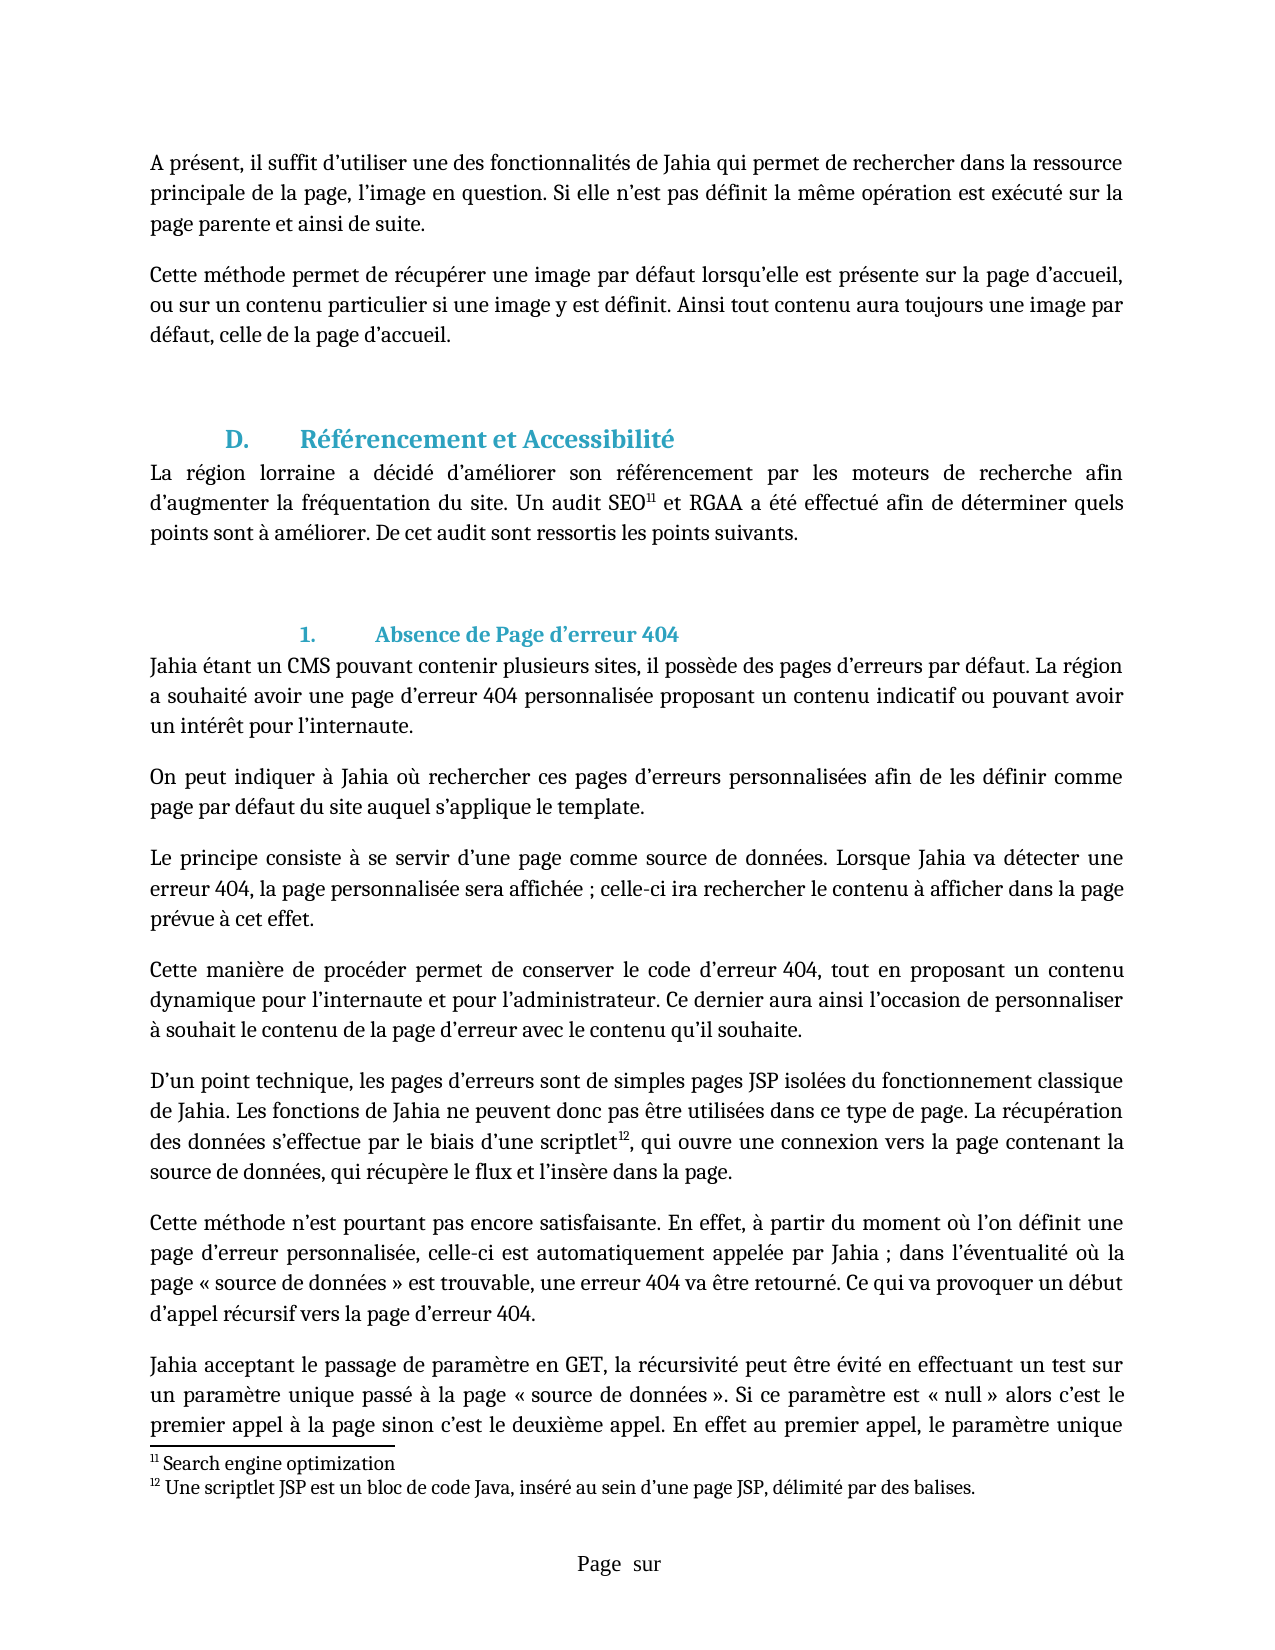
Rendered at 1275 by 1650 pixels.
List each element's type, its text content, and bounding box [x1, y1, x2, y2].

text Jahia étant un CMS pouvant contenir plusieurs sites, il possède des pages d’erreurs par défaut. La région a souhaité avoir une page d’erreur 404 personnalisée proposant un contenu indicatif ou pouvant avoir un intérêt pour l’internaute. [150, 652, 1125, 739]
text Cette manière de procéder permet de conserver le code d’erreur 404, tout en proposant un contenu dynamique pour l’internaute et pour l’administrateur. Ce dernier aura ainsi l’occasion de personnaliser à souhait le contenu de la page d’erreur avec le contenu qu’il souhaite. [150, 957, 1125, 1043]
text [150, 1351, 1125, 1438]
text Cette méthode n’est pourtant pas encore satisfaisante. En effet, à partir du moment où l’on définit une page d’erreur personnalisée, celle-ci est automatiquement appelée par Jahia ; dans l’éventualité où la page « source de données » est trouvable, une erreur 404 va être retourné. Ce qui va provoquer un début d’appel récursif vers la page d’erreur 404. [150, 1210, 1125, 1327]
text Cette méthode permet de récupérer une image par défaut lorsqu’elle est présente sur la page d’accueil, ou sur un contenu particulier si une image y est définit. Ainsi tout contenu aura toujours une image par défaut, celle de la page d’accueil. [150, 261, 1125, 348]
text La région lorraine a décidé d’améliorer son référencement par les moteurs de recherche afin d’augmenter la fréquentation du site. Un audit SEO et RGAA a été effectué afin de déterminer quels points sont à améliorer. De cet audit sont ressortis les points suivants. [150, 460, 1125, 546]
text A présent, il suffit d’utiliser une des fonctionnalités de Jahia qui permet de rechercher dans la ressource principale de la page, l’image en question. Si elle n’est pas définit la même opération est exécuté sur la page parente et ainsi de suite. [150, 150, 1125, 237]
text D’un point technique, les pages d’erreurs sont de simples pages JSP isolées du fonctionnement classique de Jahia. Les fonctions de Jahia ne peuvent donc pas être utilisées dans ce type de page. La récupération des données s’effectue par le biais d’une scriptlet, qui ouvre une connexion vers la page contenant la source de données, qui récupère le flux et l’insère dans la page. [150, 1068, 1125, 1185]
subtitle Absence de Page d’erreur 404 [300, 622, 1125, 648]
subtitle Référencement et Accessibilité [225, 424, 1125, 455]
text Le principe consiste à se servir d’une page comme source de données. Lorsque Jahia va détecter une erreur 404, la page personnalisée sera affichée ; celle-ci ira rechercher le contenu à afficher dans la page prévue à cet effet. [150, 845, 1125, 932]
text On peut indiquer à Jahia où rechercher ces pages d’erreurs personnalisées afin de les définir comme page par défaut du site auquel s’applique le template. [150, 764, 1125, 820]
